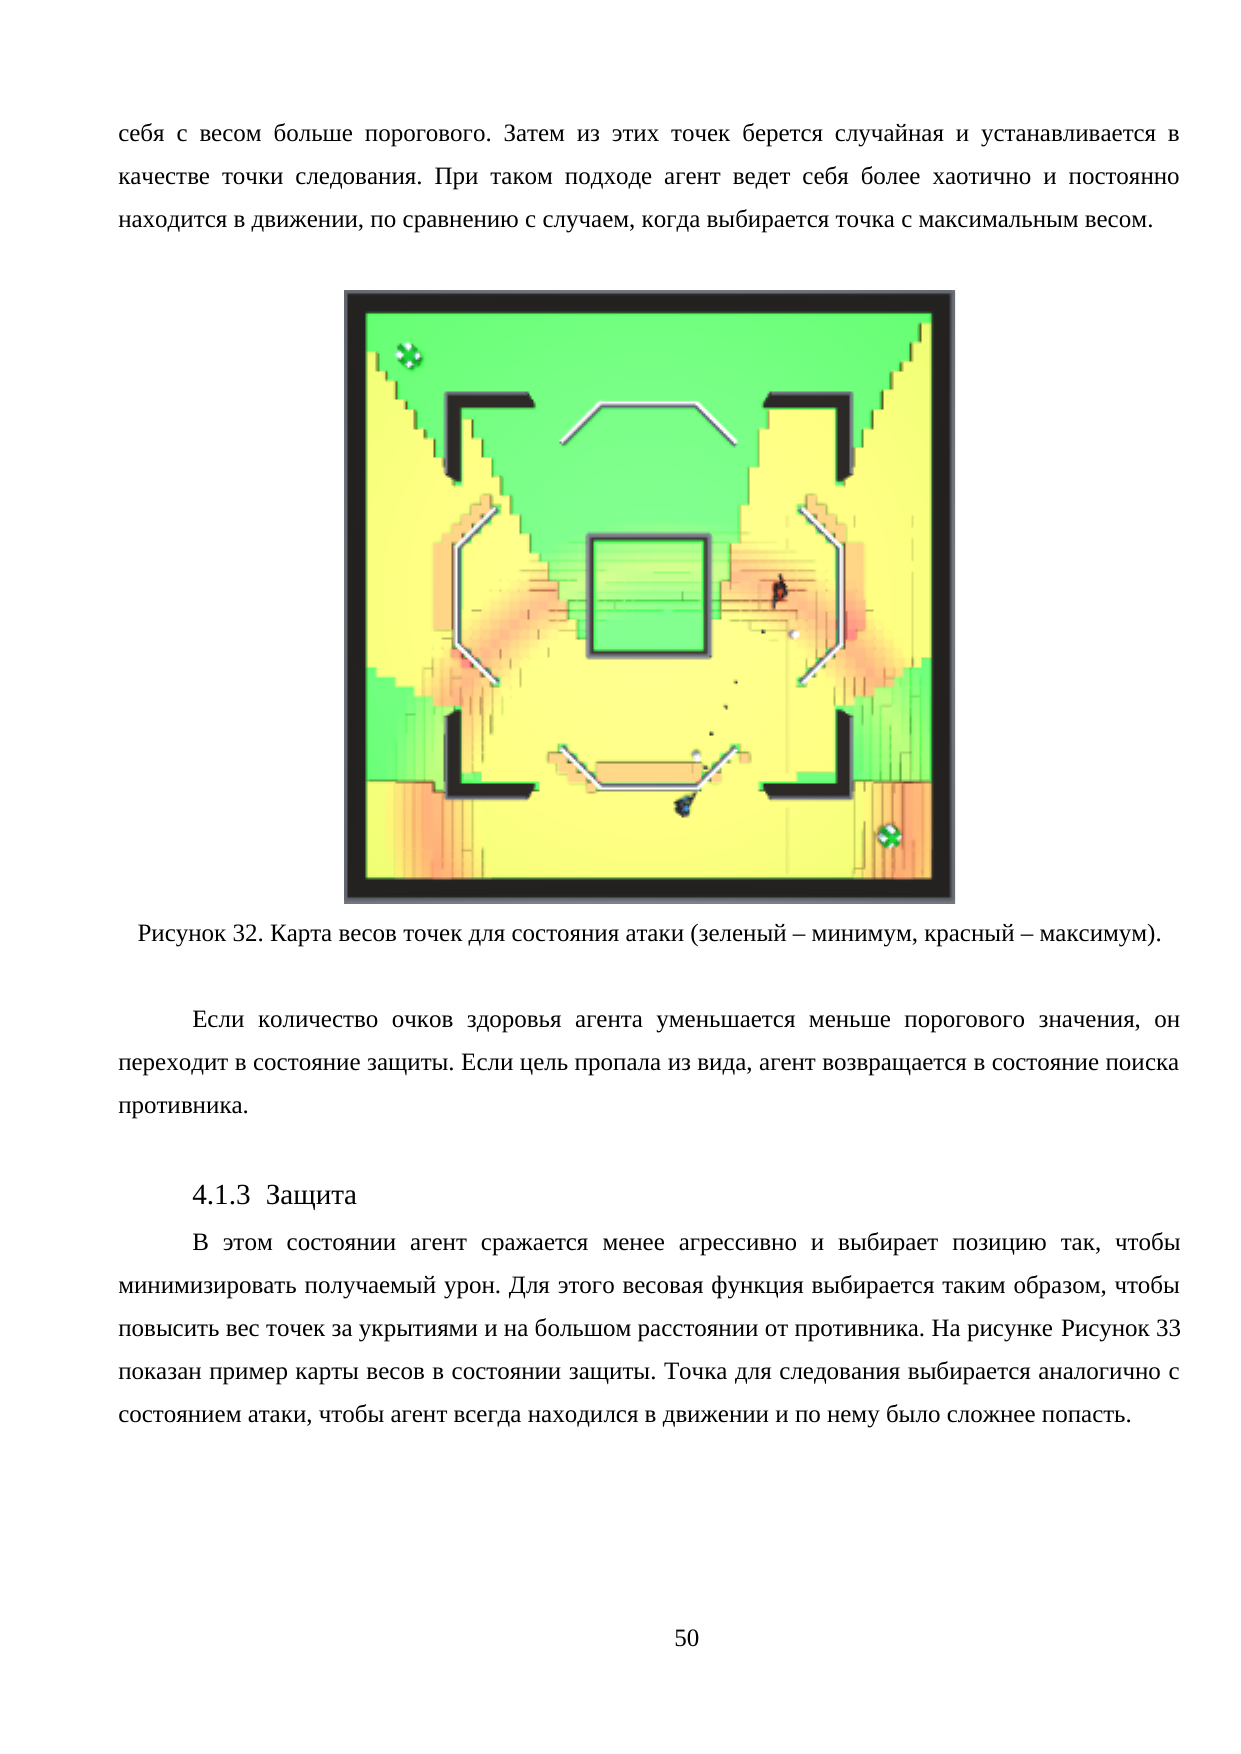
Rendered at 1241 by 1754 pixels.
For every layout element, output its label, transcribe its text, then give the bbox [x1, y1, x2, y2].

text В этом состоянии агент сражается менее агрессивно и выбирает позицию так, чтобы минимизировать получаемый урон. Для этого весовая функция выбирается таким образом, чтобы повысить вес точек за укрытиями и на большом расстоянии от противника. На рисунке 33 показан пример карты весов в состоянии защиты. Точка для следования выбирается аналогично с состоянием атаки, чтобы агент всегда находился в движении и по нему было сложнее попасть. [118, 1227, 1181, 1428]
picture [344, 290, 956, 904]
text Если количество очков здоровья агента уменьшается меньше порогового значения, он переходит в состояние защиты. Если цель пропала из вида, агент возвращается в состояние поиска противника. [118, 1004, 1181, 1119]
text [118, 118, 1181, 233]
subtitle Защита [118, 1177, 1181, 1210]
text Рисунок . Карта весов точек для состояния атаки (зеленый – минимум, красный – максимум). [118, 918, 1181, 947]
